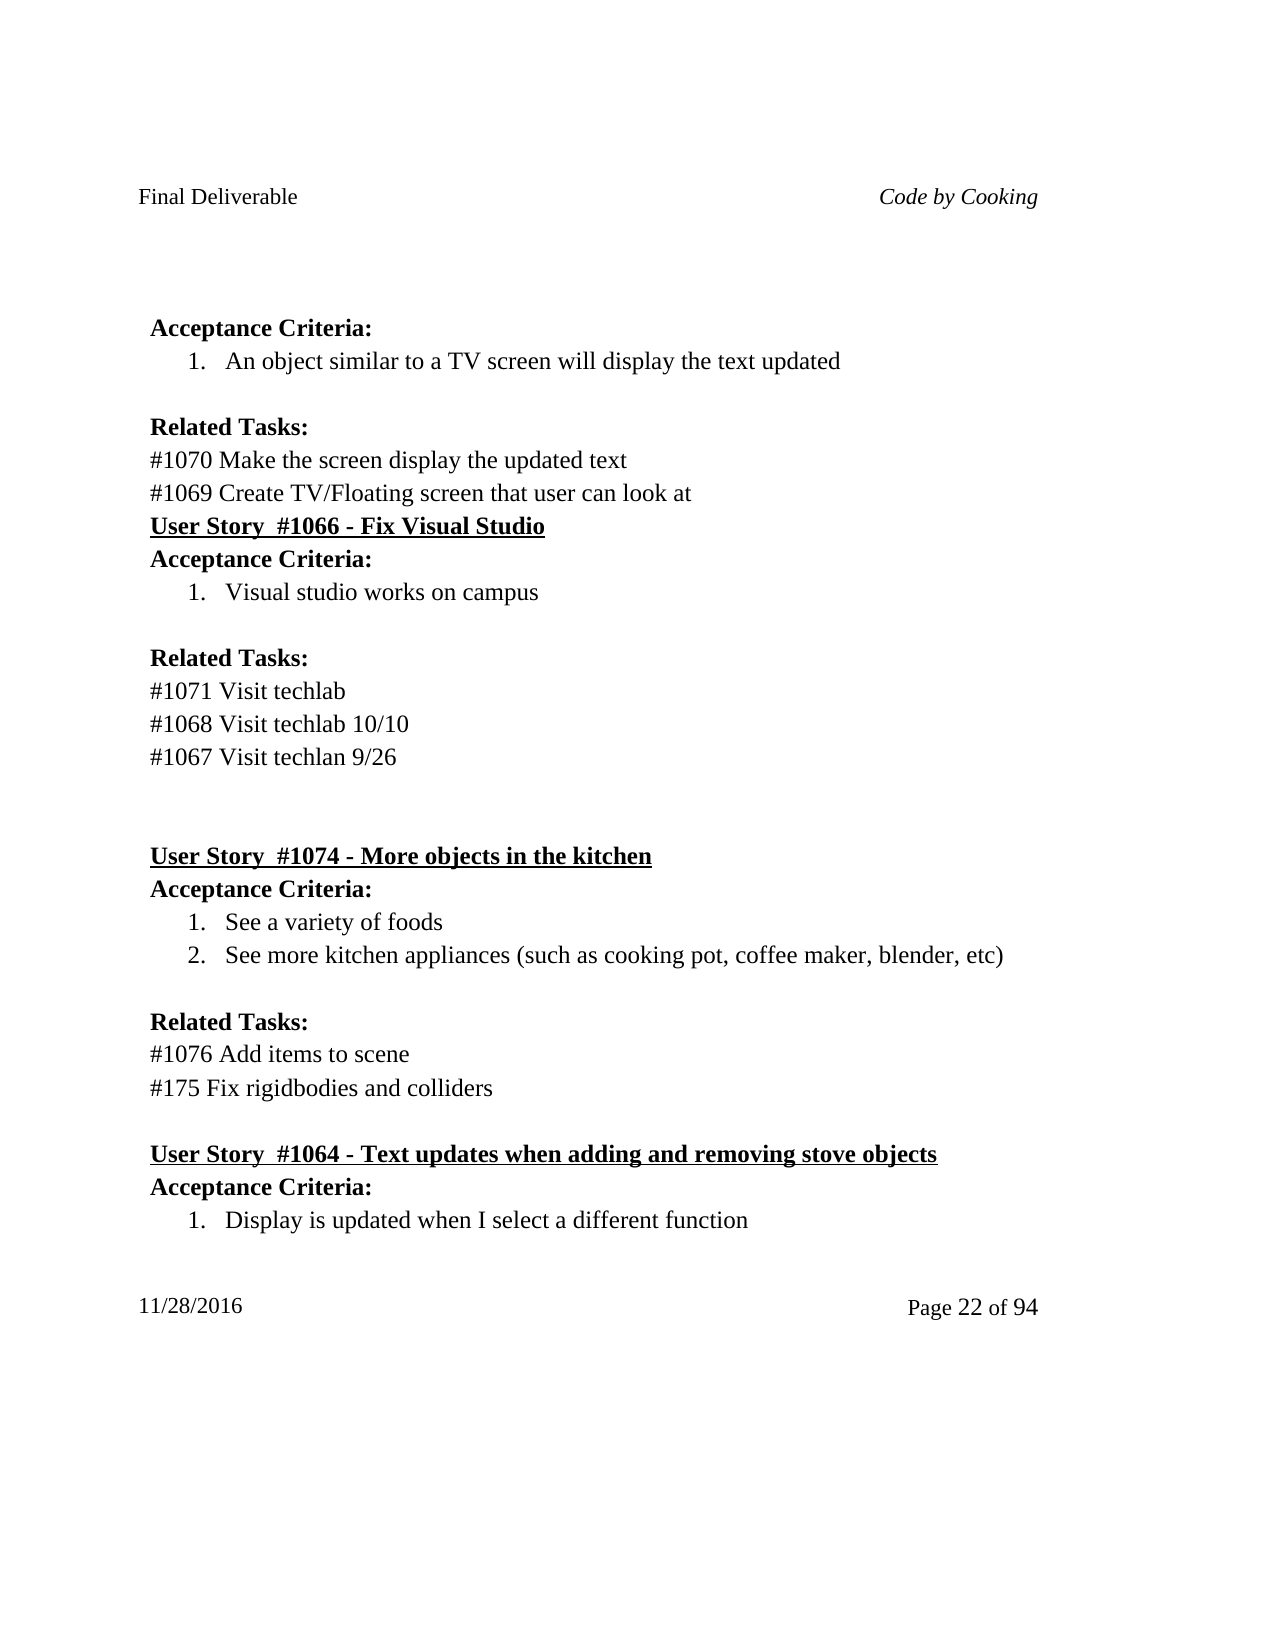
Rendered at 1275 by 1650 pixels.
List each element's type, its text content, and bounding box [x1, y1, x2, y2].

list Visual studio works on campus [187, 577, 1125, 606]
text User Story #1064 - Text updates when adding and removing stove objects [150, 1139, 1125, 1167]
text #1076 Add items to scene [150, 1039, 1125, 1068]
list See more kitchen appliances (such as cooking pot, coffee maker, blender, etc) [187, 941, 1125, 969]
text Related Tasks: [150, 412, 1125, 441]
text #175 Fix rigidbodies and colliders [150, 1073, 1125, 1101]
text Acceptance Criteria: [150, 544, 1125, 573]
text #1067 Visit techlan 9/26 [150, 742, 1125, 771]
text Acceptance Criteria: [150, 874, 1125, 903]
text Related Tasks: [150, 643, 1125, 672]
text User Story #1066 - Fix Visual Studio [150, 511, 1125, 540]
list An object similar to a TV screen will display the text updated [187, 346, 1125, 375]
list Display is updated when I select a different function [187, 1205, 1125, 1233]
text #1068 Visit techlab 10/10 [150, 709, 1125, 738]
text Acceptance Criteria: [150, 313, 1125, 342]
text Acceptance Criteria: [150, 1172, 1125, 1200]
text #1069 Create TV/Floating screen that user can look at [150, 478, 1125, 507]
text #1071 Visit techlab [150, 676, 1125, 705]
text User Story #1074 - More objects in the kitchen [150, 841, 1125, 870]
list See a variety of foods [187, 907, 1125, 936]
text Related Tasks: [150, 1007, 1125, 1035]
text #1070 Make the screen display the updated text [150, 445, 1125, 474]
